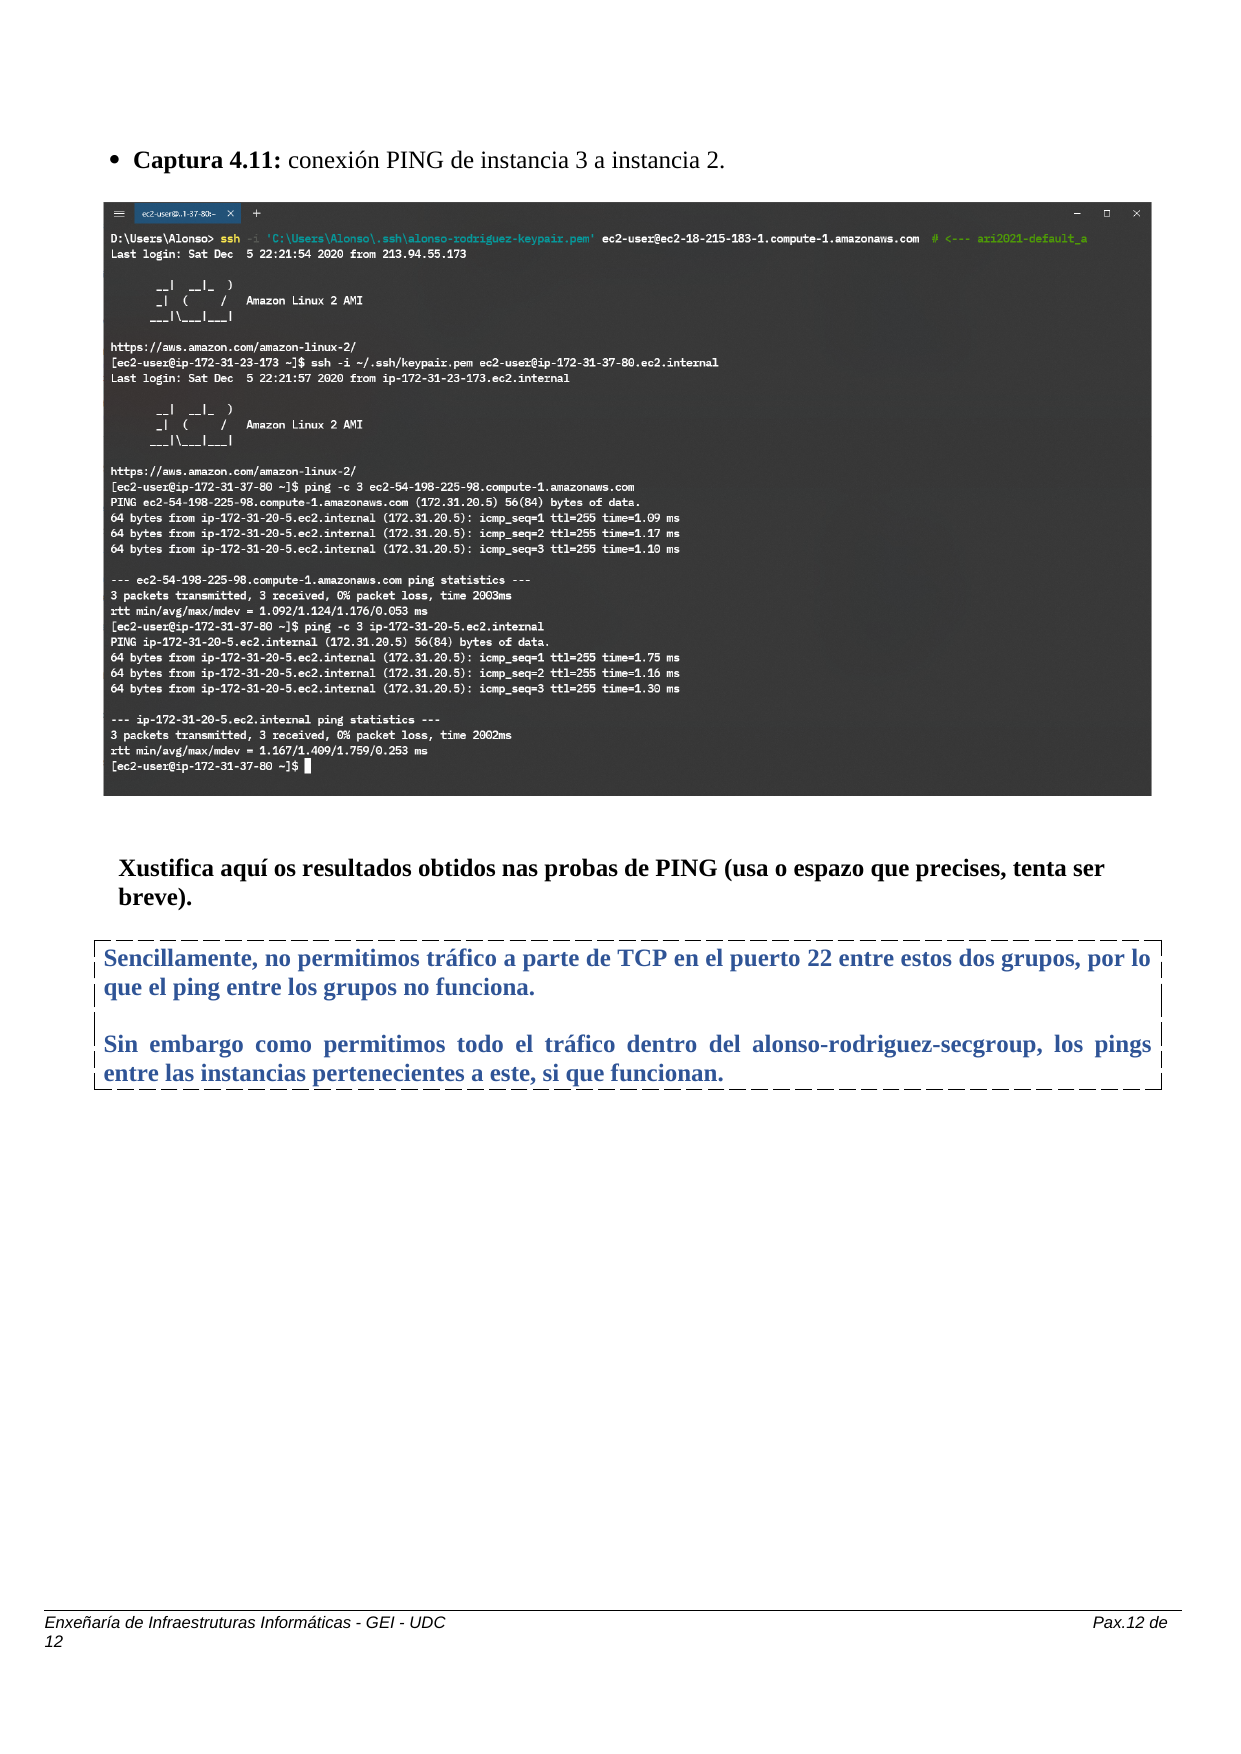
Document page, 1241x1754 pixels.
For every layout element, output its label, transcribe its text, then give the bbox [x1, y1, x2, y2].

text Sencillamente, no permitimos tráfico a parte de TCP en el puerto 22 entre estos dos grupos, por lo que el ping entre los grupos no funciona. [94, 940, 1162, 1000]
picture [103, 202, 1152, 796]
text Sin embargo como permitimos todo el tráfico dentro del alonso-rodriguez-secgroup, los pings entre las instancias pertenecientes a este, si que funcionan. [94, 1026, 1162, 1090]
list Captura 4.11: conexión PING de instancia 3 a instancia 2. [110, 145, 1152, 173]
text Xustifica aquí os resultados obtidos nas probas de PING (usa o espazo que precises, tenta ser breve). [118, 853, 1152, 911]
